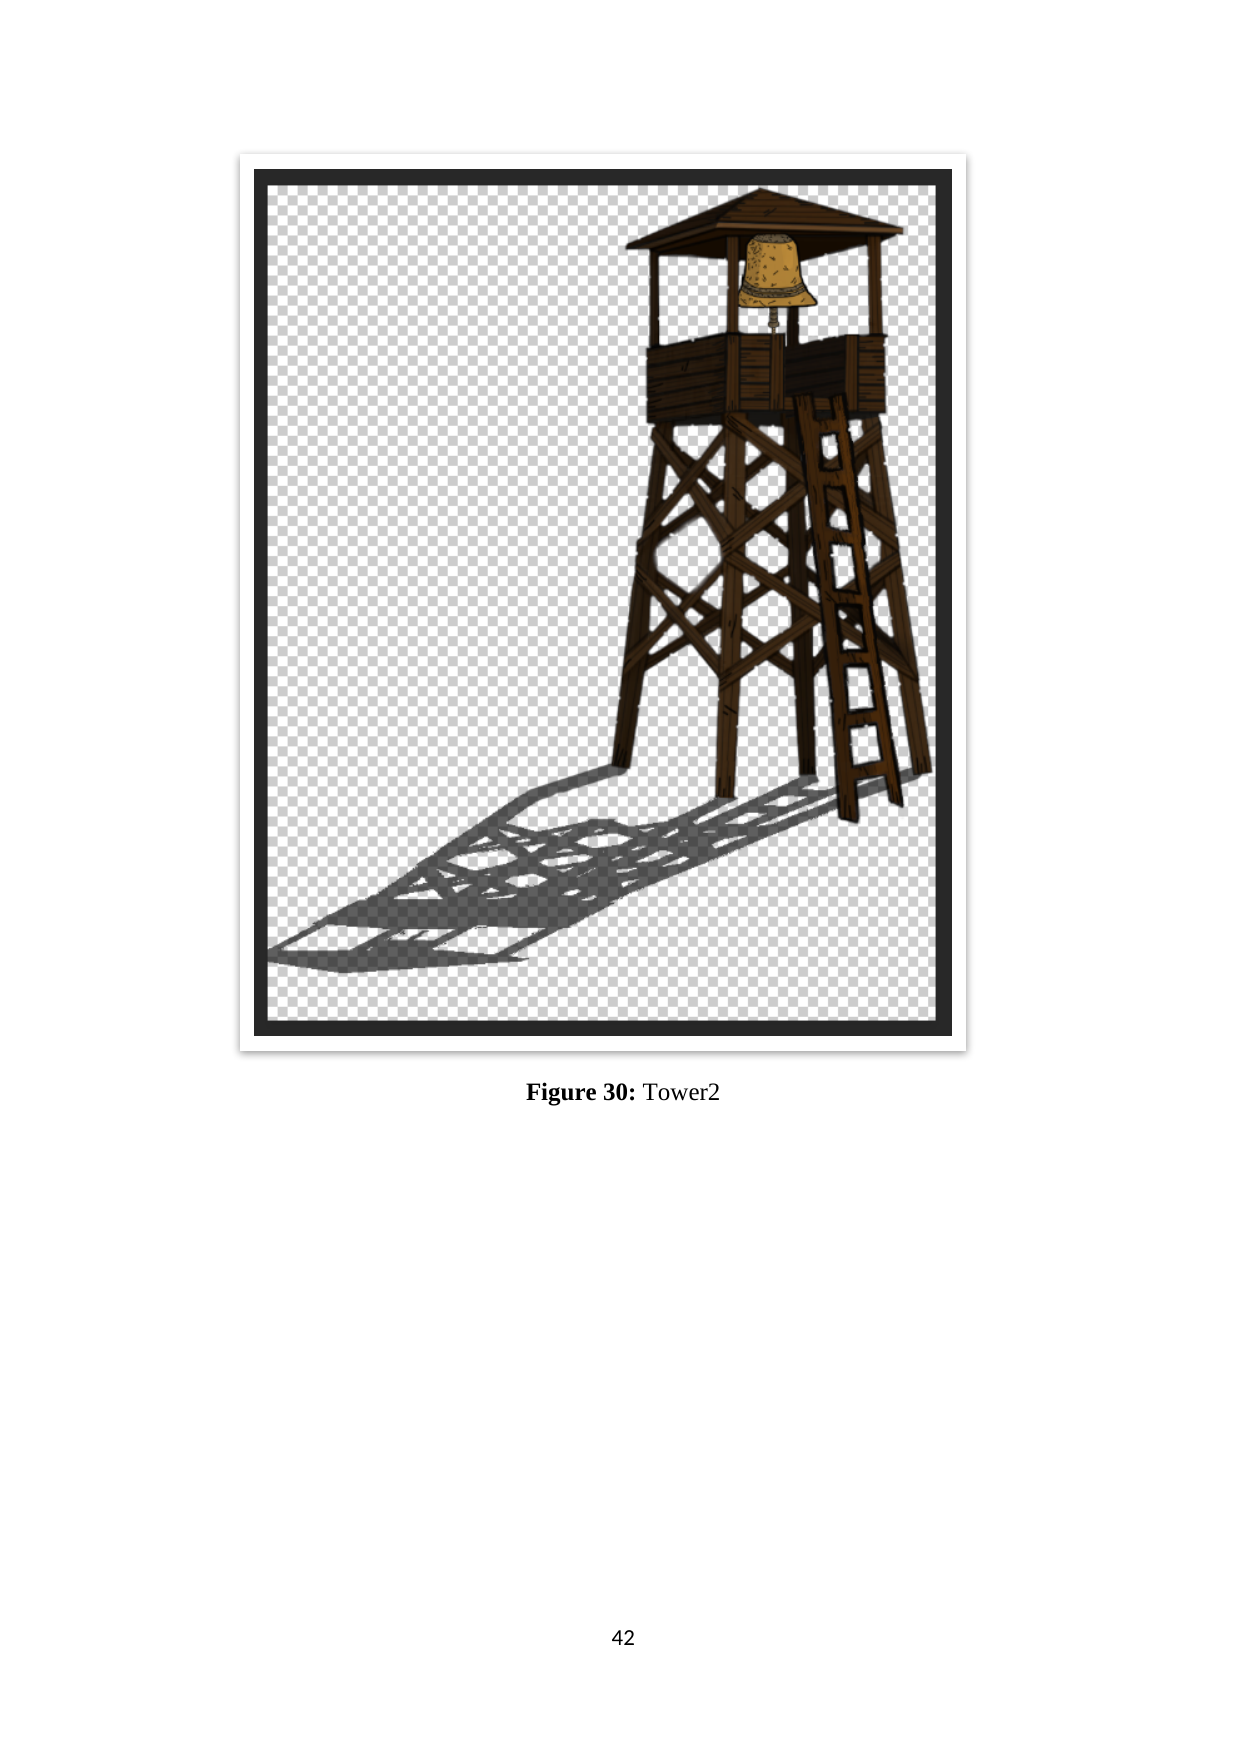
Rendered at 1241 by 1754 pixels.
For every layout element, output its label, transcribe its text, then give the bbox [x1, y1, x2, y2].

text Figure 30: Tower2 [187, 1077, 1058, 1105]
picture [254, 169, 952, 1036]
